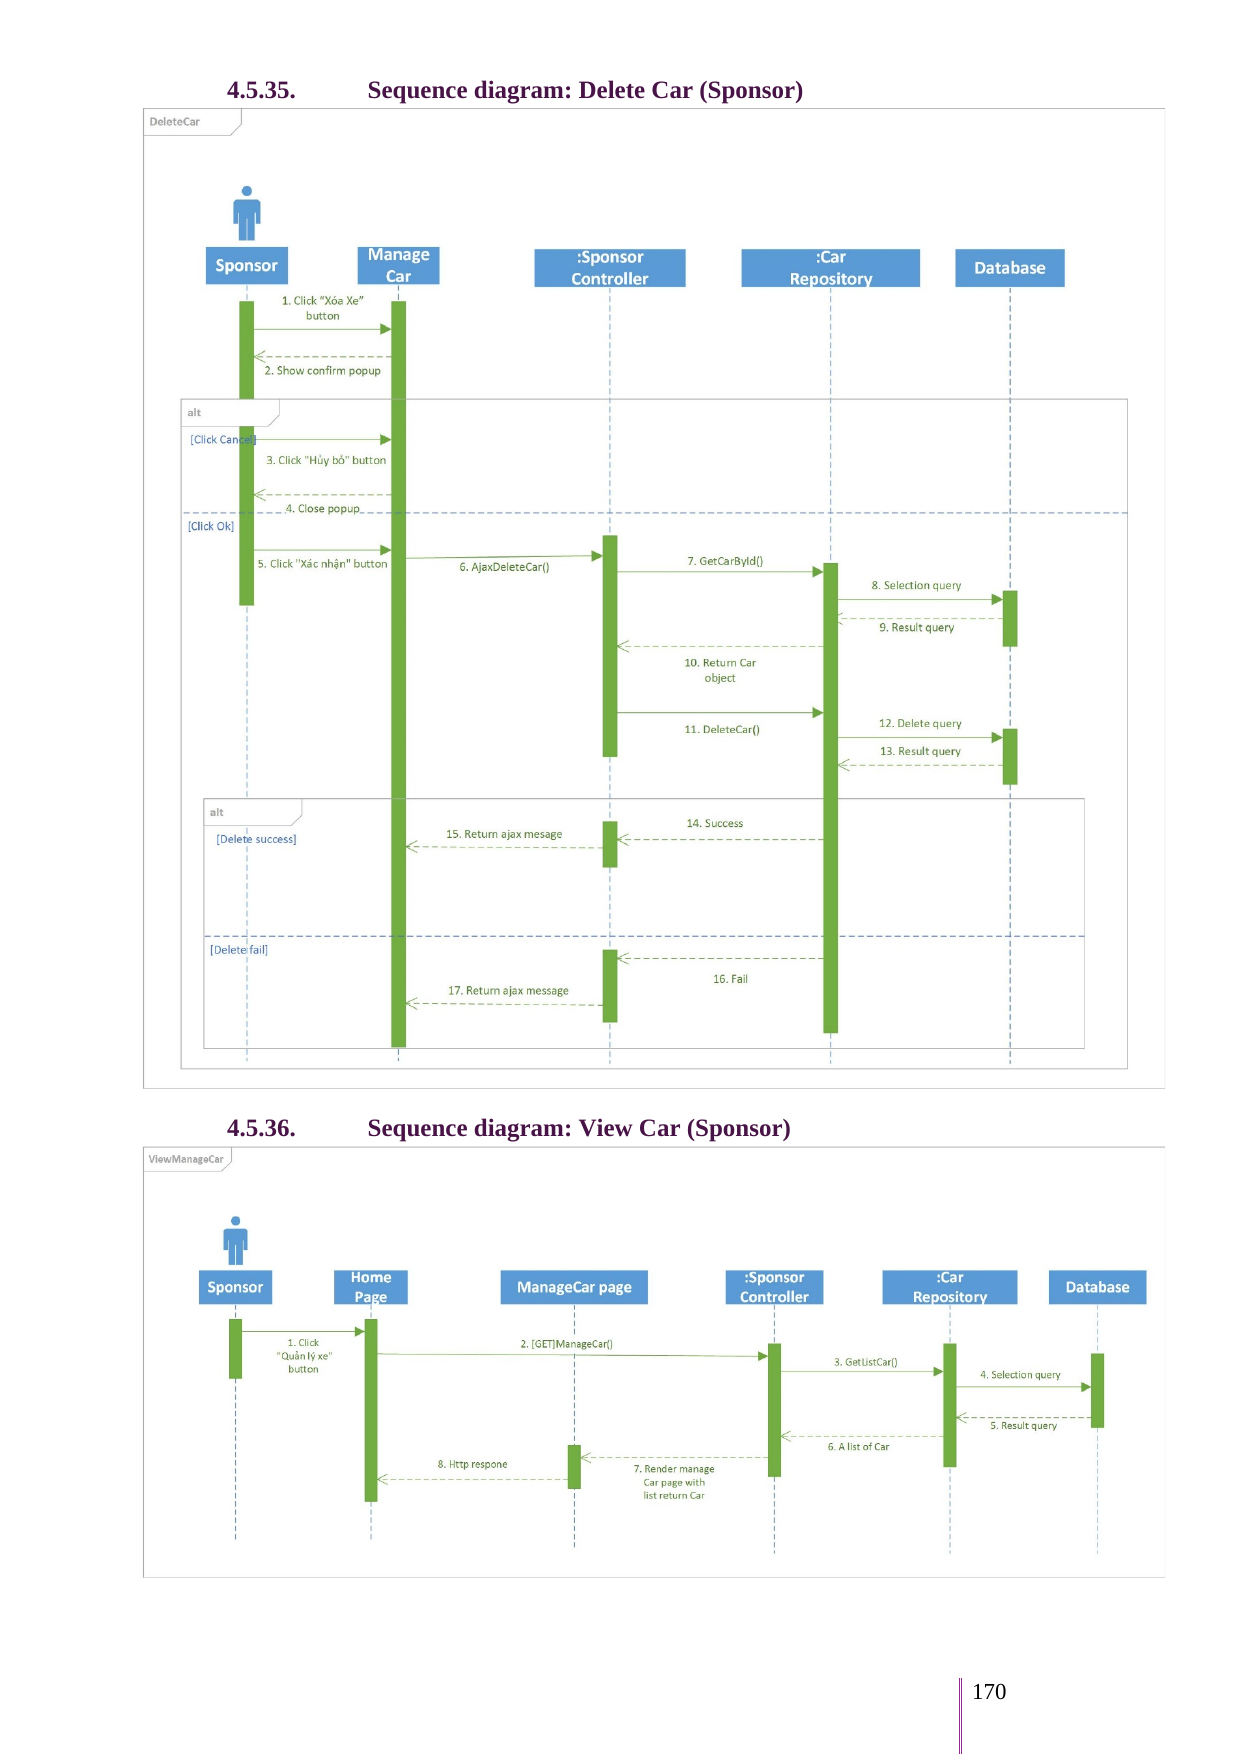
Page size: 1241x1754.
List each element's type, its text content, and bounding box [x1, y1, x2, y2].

picture [142, 108, 1166, 1089]
subtitle Sequence diagram: Delete Car (Sponsor) [227, 75, 1165, 104]
picture [142, 1146, 1166, 1578]
subtitle Sequence diagram: View Car (Sponsor) [227, 1113, 1165, 1142]
